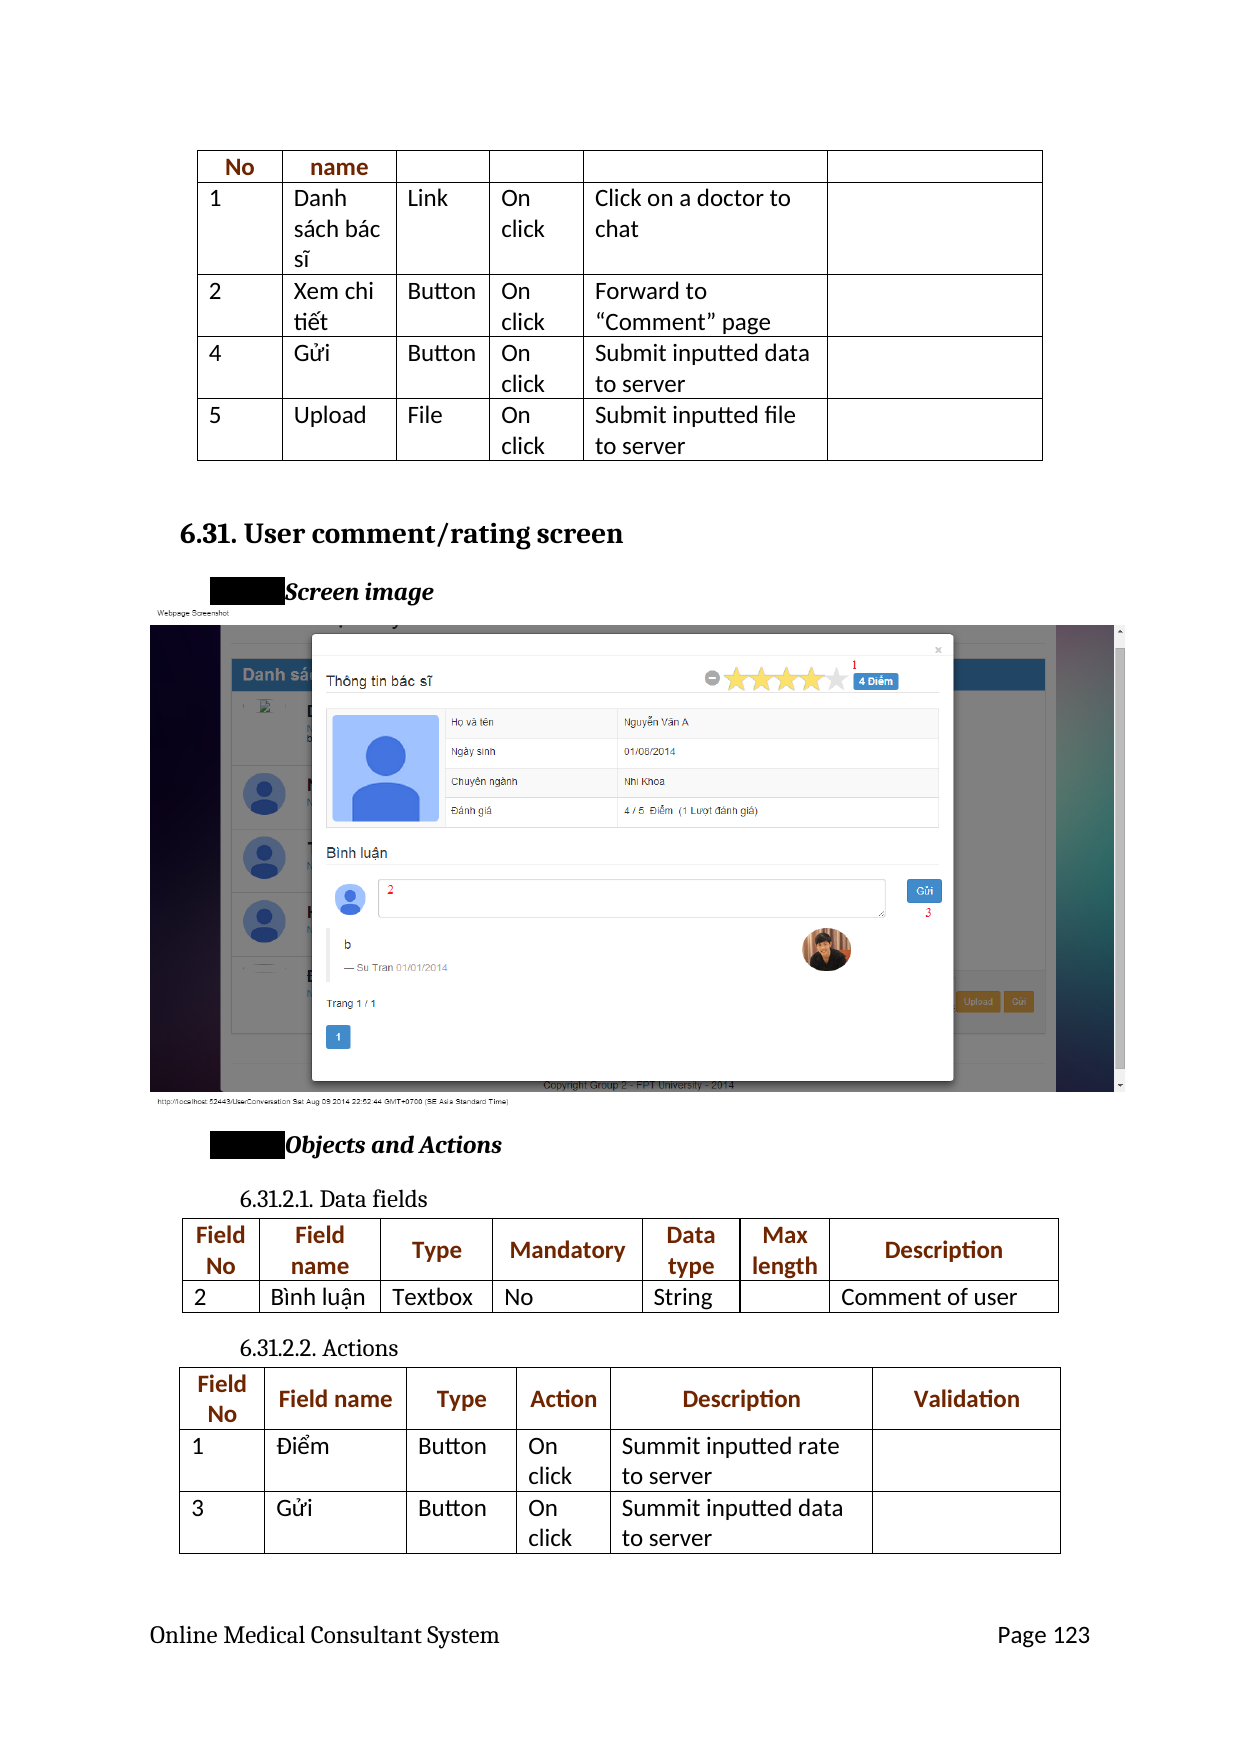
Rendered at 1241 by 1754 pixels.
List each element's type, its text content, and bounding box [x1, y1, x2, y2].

picture [150, 610, 1125, 1106]
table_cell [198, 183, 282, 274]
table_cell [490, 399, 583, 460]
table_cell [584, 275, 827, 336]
subtitle User comment/rating screen [180, 517, 1090, 551]
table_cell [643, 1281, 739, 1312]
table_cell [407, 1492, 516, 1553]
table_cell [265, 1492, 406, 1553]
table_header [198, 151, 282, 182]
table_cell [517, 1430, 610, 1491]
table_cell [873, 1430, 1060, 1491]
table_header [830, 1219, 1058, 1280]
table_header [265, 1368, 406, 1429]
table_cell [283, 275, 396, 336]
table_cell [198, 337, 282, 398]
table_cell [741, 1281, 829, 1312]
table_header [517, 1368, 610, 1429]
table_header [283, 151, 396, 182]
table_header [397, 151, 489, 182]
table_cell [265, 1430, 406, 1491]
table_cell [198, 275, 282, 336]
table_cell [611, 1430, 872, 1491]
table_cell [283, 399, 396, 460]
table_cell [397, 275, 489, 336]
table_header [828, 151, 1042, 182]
subtitle Actions [225, 1334, 1090, 1363]
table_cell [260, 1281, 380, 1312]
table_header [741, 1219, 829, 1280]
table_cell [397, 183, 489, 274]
subtitle Objects and Actions [210, 1131, 1090, 1160]
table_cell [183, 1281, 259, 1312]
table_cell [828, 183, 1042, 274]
subtitle Data fields [225, 1185, 1090, 1214]
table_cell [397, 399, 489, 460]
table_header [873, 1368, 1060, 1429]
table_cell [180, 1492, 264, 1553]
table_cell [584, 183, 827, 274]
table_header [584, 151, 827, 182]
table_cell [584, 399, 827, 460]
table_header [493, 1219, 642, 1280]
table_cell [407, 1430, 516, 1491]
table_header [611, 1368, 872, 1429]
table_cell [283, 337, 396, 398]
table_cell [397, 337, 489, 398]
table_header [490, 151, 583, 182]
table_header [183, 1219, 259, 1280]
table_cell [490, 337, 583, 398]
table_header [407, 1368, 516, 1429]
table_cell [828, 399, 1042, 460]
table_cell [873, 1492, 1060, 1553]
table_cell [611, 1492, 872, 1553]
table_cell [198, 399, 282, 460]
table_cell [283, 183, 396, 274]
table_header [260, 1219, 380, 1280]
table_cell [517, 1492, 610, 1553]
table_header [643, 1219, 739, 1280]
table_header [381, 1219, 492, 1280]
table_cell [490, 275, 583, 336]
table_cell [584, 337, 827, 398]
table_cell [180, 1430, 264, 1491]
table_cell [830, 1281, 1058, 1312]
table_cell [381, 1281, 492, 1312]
subtitle Screen image [210, 577, 1090, 606]
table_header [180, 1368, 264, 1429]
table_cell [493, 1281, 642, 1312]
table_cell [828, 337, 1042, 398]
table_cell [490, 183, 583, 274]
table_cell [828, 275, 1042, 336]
